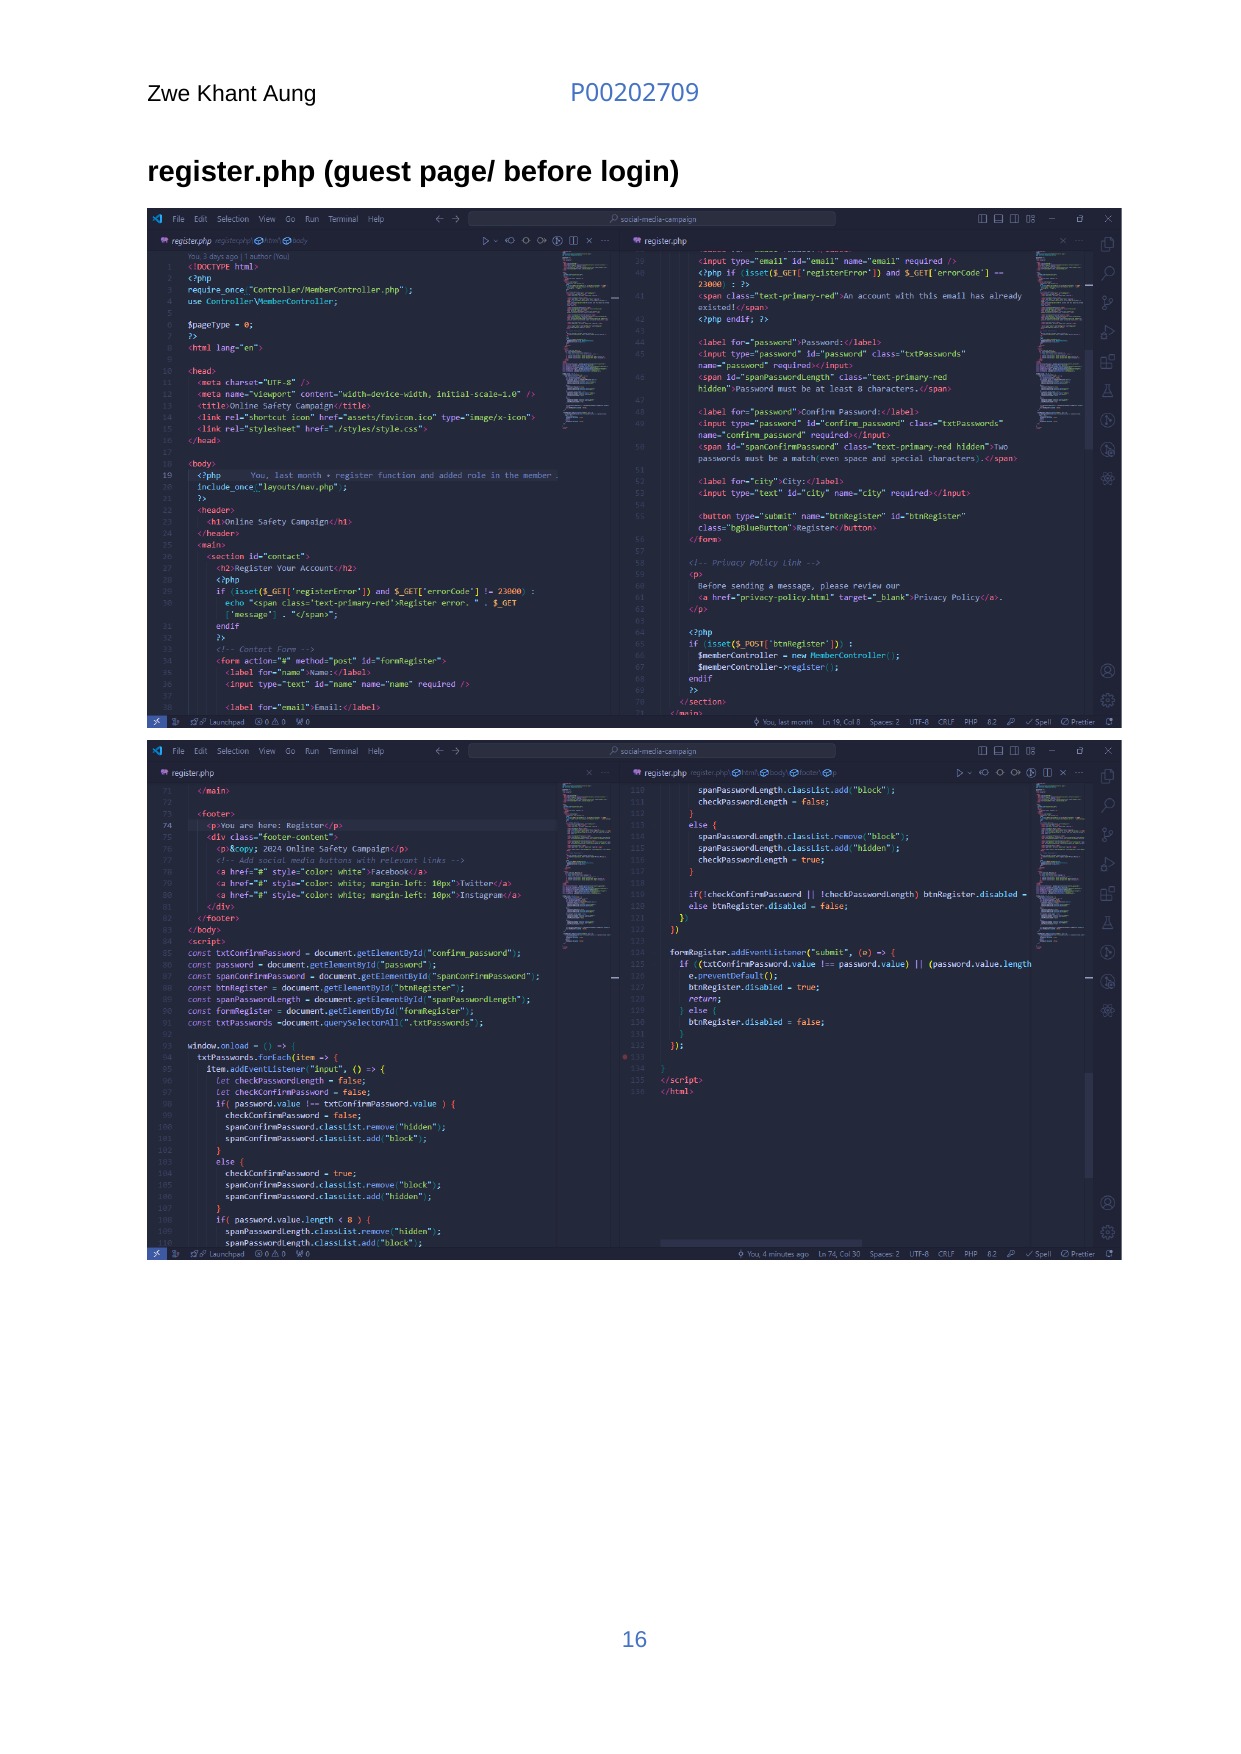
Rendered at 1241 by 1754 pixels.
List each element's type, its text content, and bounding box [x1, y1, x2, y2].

picture [147, 740, 1122, 1260]
picture [147, 208, 1122, 728]
subtitle register.php (guest page/ before login) [147, 154, 1122, 188]
